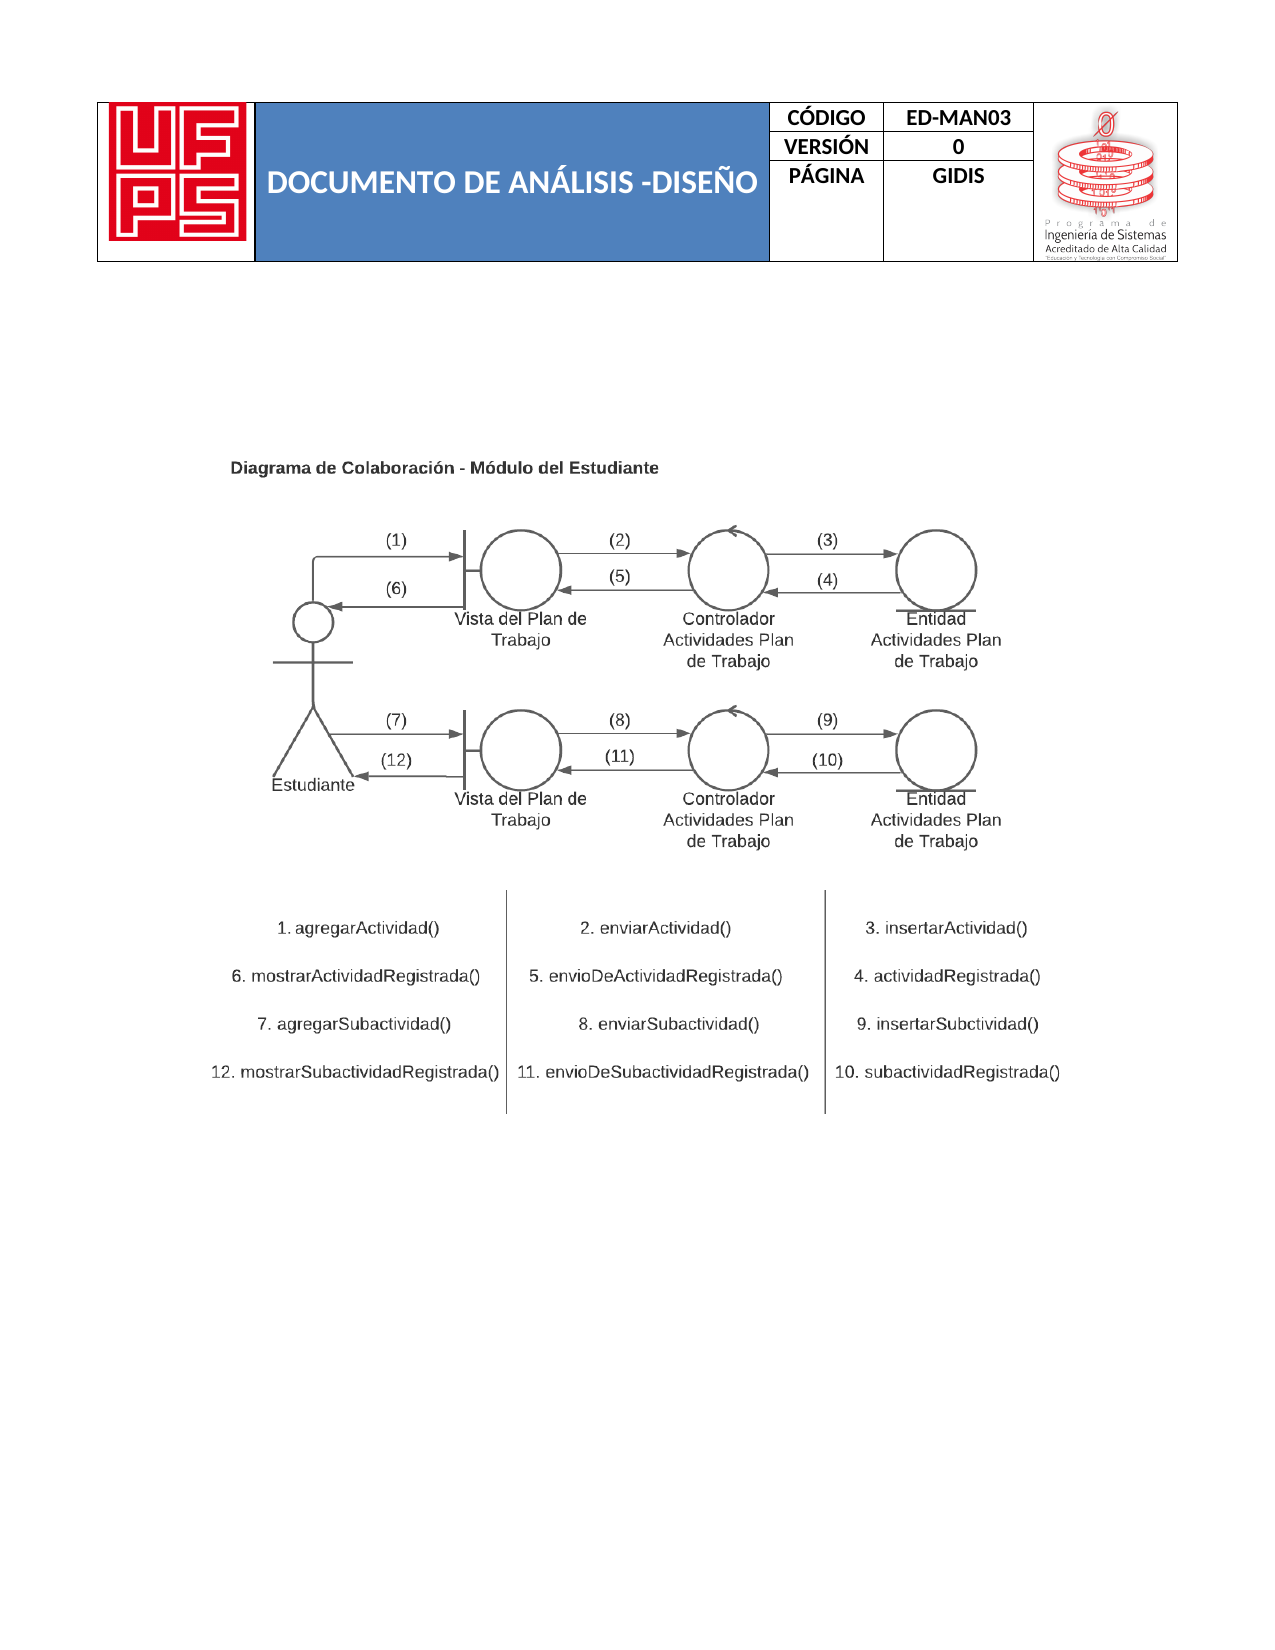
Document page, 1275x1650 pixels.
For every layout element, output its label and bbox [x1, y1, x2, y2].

picture [177, 414, 1098, 1146]
picture [108, 102, 247, 241]
picture [1045, 102, 1166, 261]
